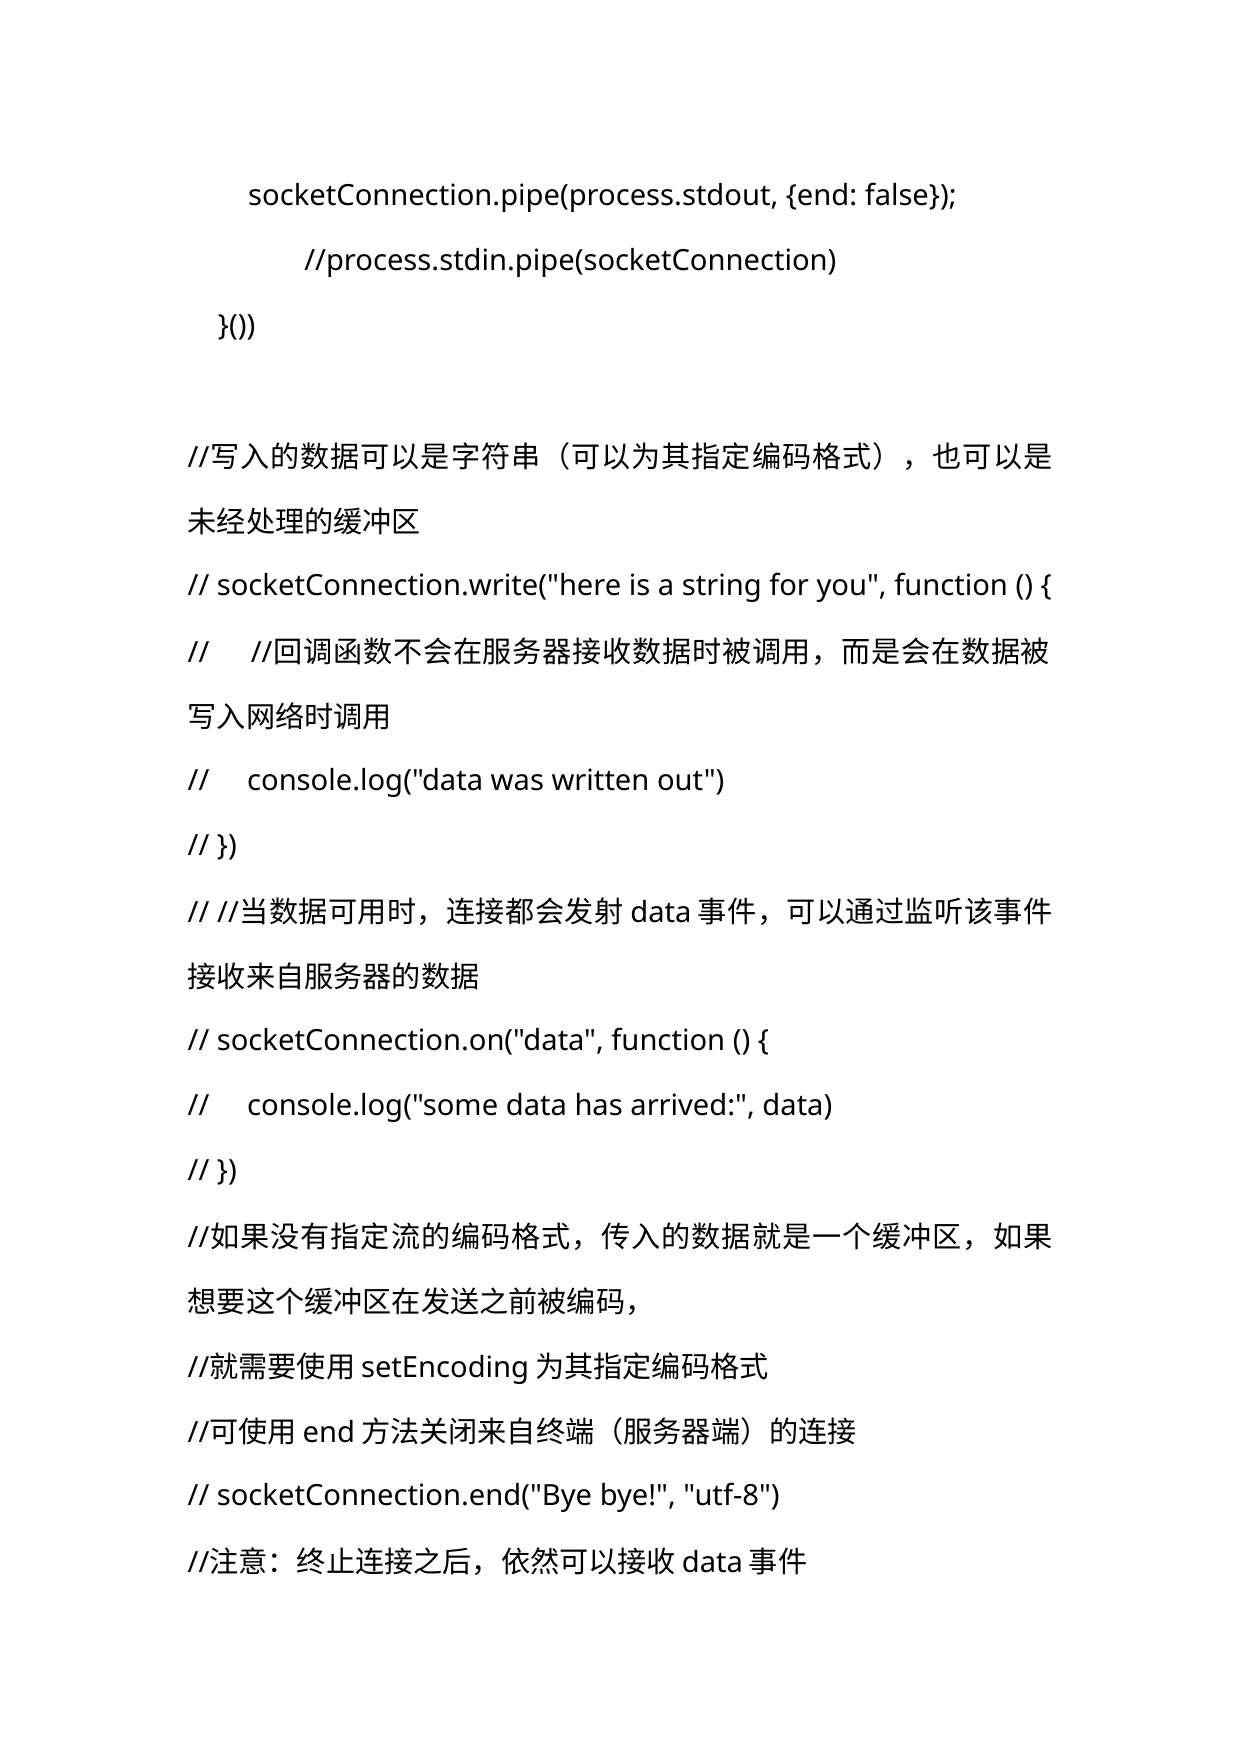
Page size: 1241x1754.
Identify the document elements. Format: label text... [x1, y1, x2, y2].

text // console.log("data was written out") [187, 747, 1053, 812]
text //就需要使用setEncoding为其指定编码格式 [187, 1332, 1053, 1397]
text //写入的数据可以是字符串（可以为其指定编码格式），也可以是未经处理的缓冲区 [187, 422, 1053, 552]
text //process.stdin.pipe(socketConnection) [187, 227, 1053, 292]
text // console.log("some data has arrived:", data) [187, 1072, 1053, 1137]
text // socketConnection.end("Bye bye!", "utf-8") [187, 1462, 1053, 1527]
text socketConnection.pipe(process.stdout, {end: false}); [187, 162, 1053, 227]
text }()) [187, 292, 1053, 357]
text // //回调函数不会在服务器接收数据时被调用，而是会在数据被写入网络时调用 [187, 617, 1053, 747]
text //注意：终止连接之后，依然可以接收data事件 [187, 1527, 1053, 1592]
text //如果没有指定流的编码格式，传入的数据就是一个缓冲区，如果想要这个缓冲区在发送之前被编码， [187, 1202, 1053, 1332]
text // }) [187, 1137, 1053, 1202]
text // socketConnection.on("data", function () { [187, 1007, 1053, 1072]
text // socketConnection.write("here is a string for you", function () { [187, 552, 1053, 617]
text //可使用end方法关闭来自终端（服务器端）的连接 [187, 1397, 1053, 1462]
text // //当数据可用时，连接都会发射data事件，可以通过监听该事件接收来自服务器的数据 [187, 877, 1053, 1007]
text // }) [187, 812, 1053, 877]
